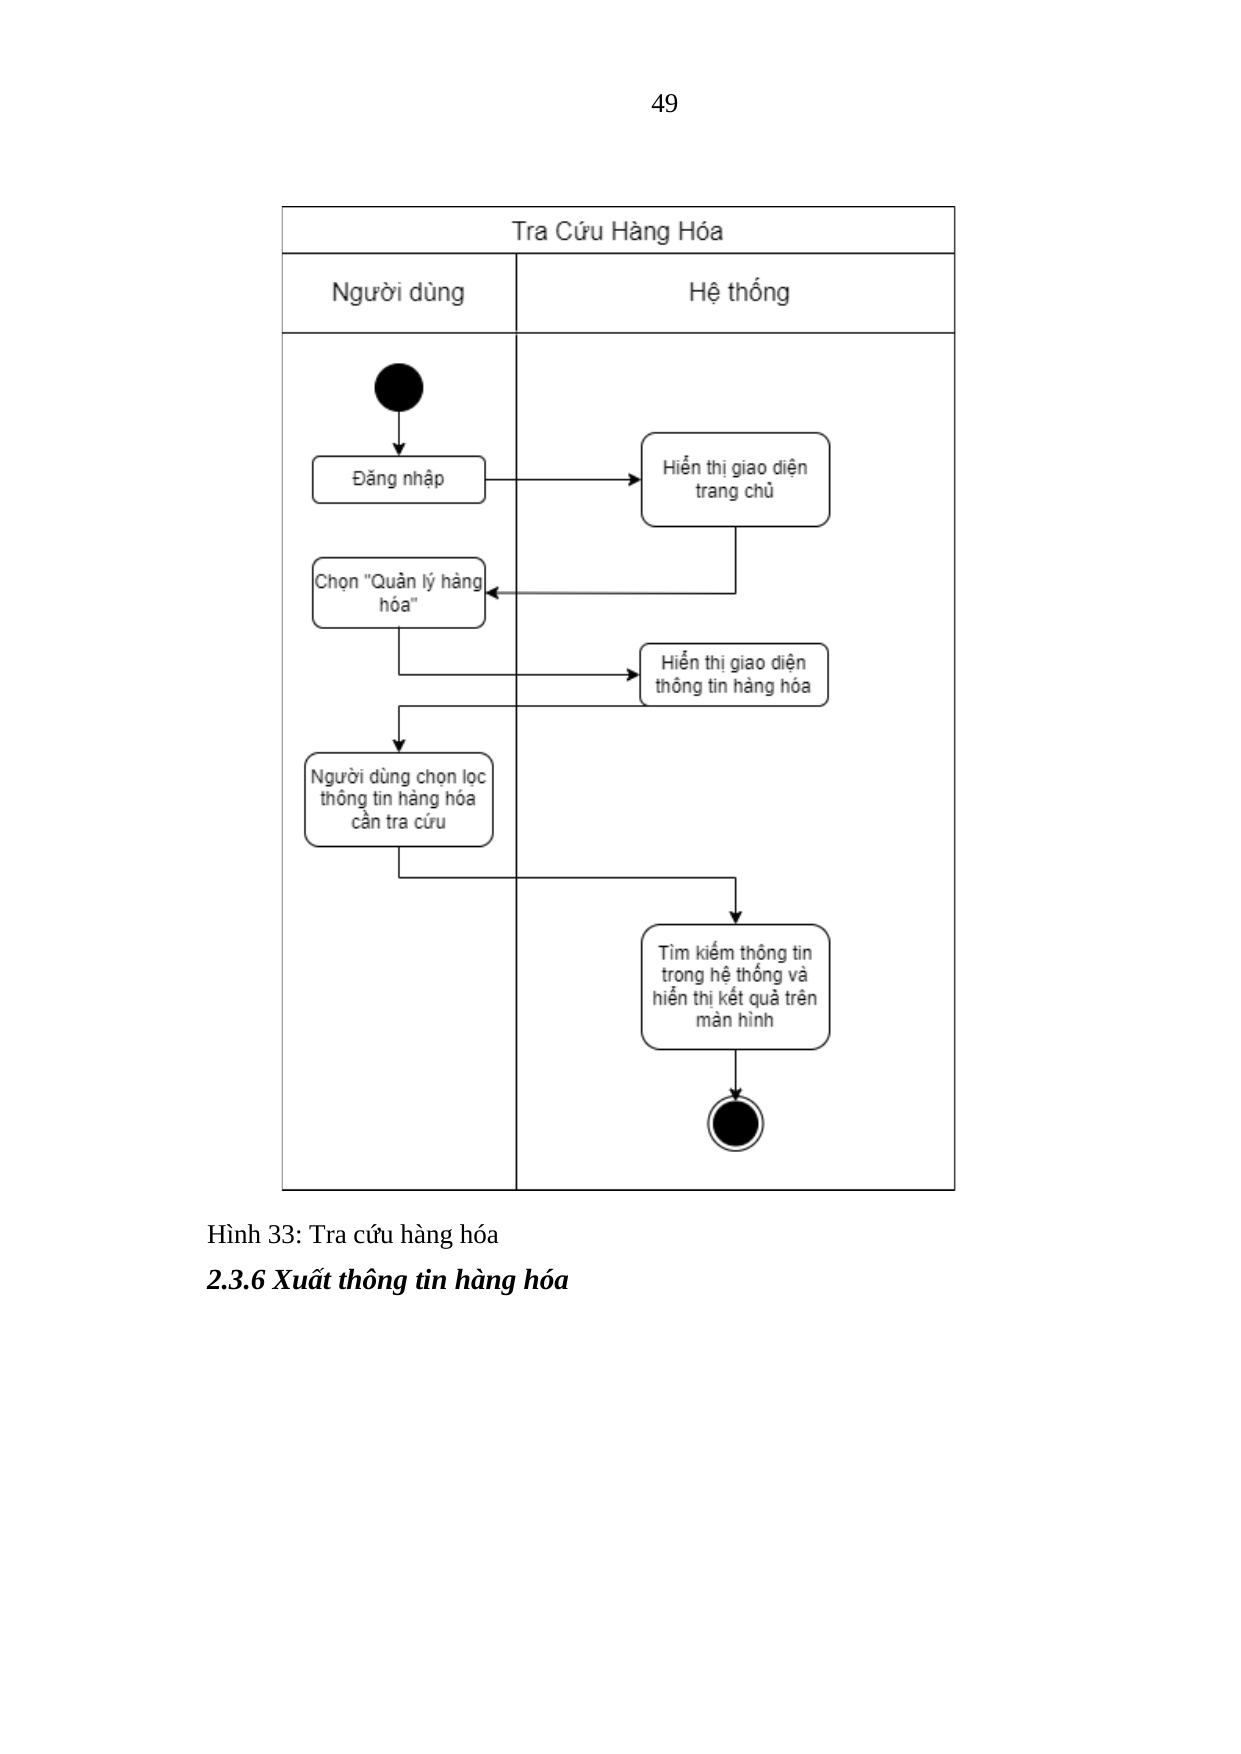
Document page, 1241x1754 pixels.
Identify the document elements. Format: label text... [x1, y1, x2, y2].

subtitle Xuất thông tin hàng hóa [207, 1262, 1122, 1296]
picture [281, 206, 956, 1191]
